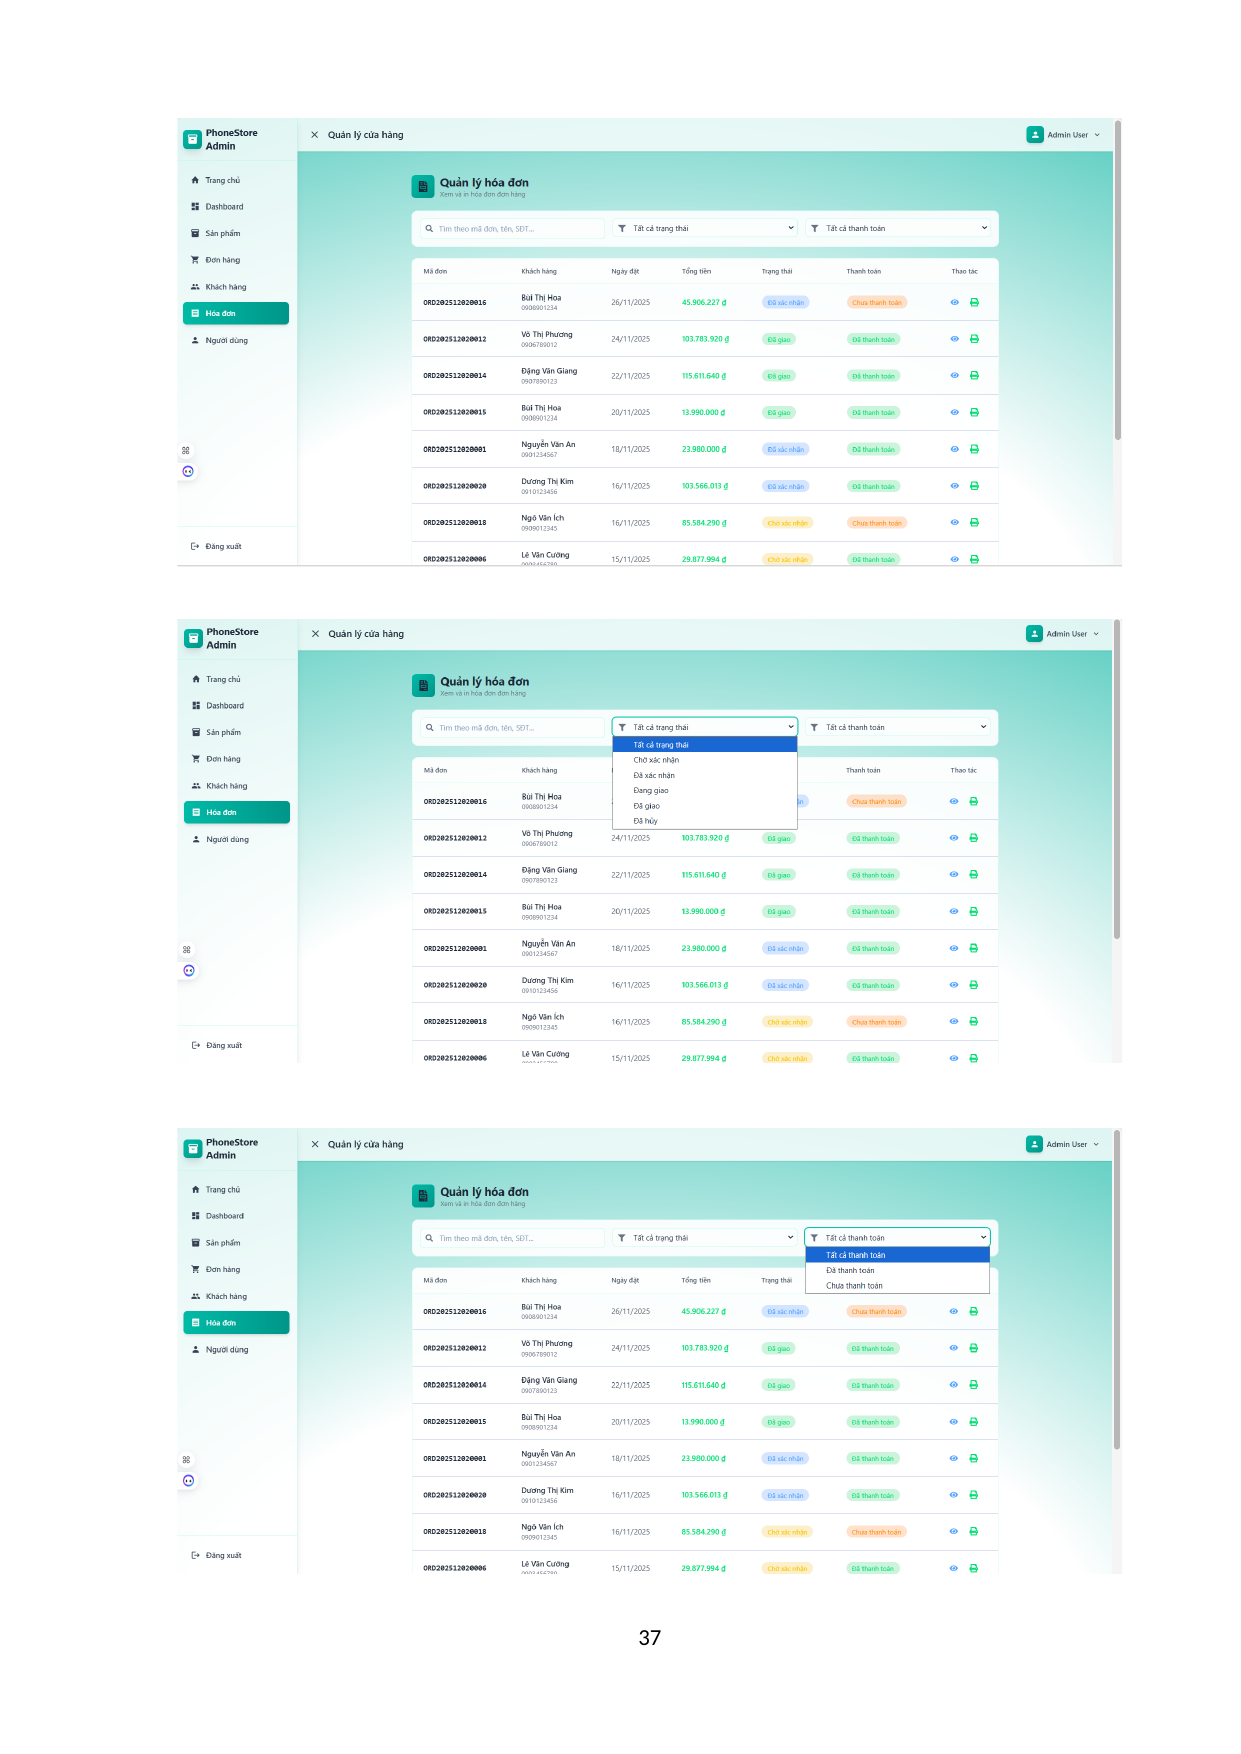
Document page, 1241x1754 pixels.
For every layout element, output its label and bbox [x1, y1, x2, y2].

picture [177, 118, 1123, 567]
picture [177, 619, 1123, 1063]
picture [177, 1128, 1123, 1574]
